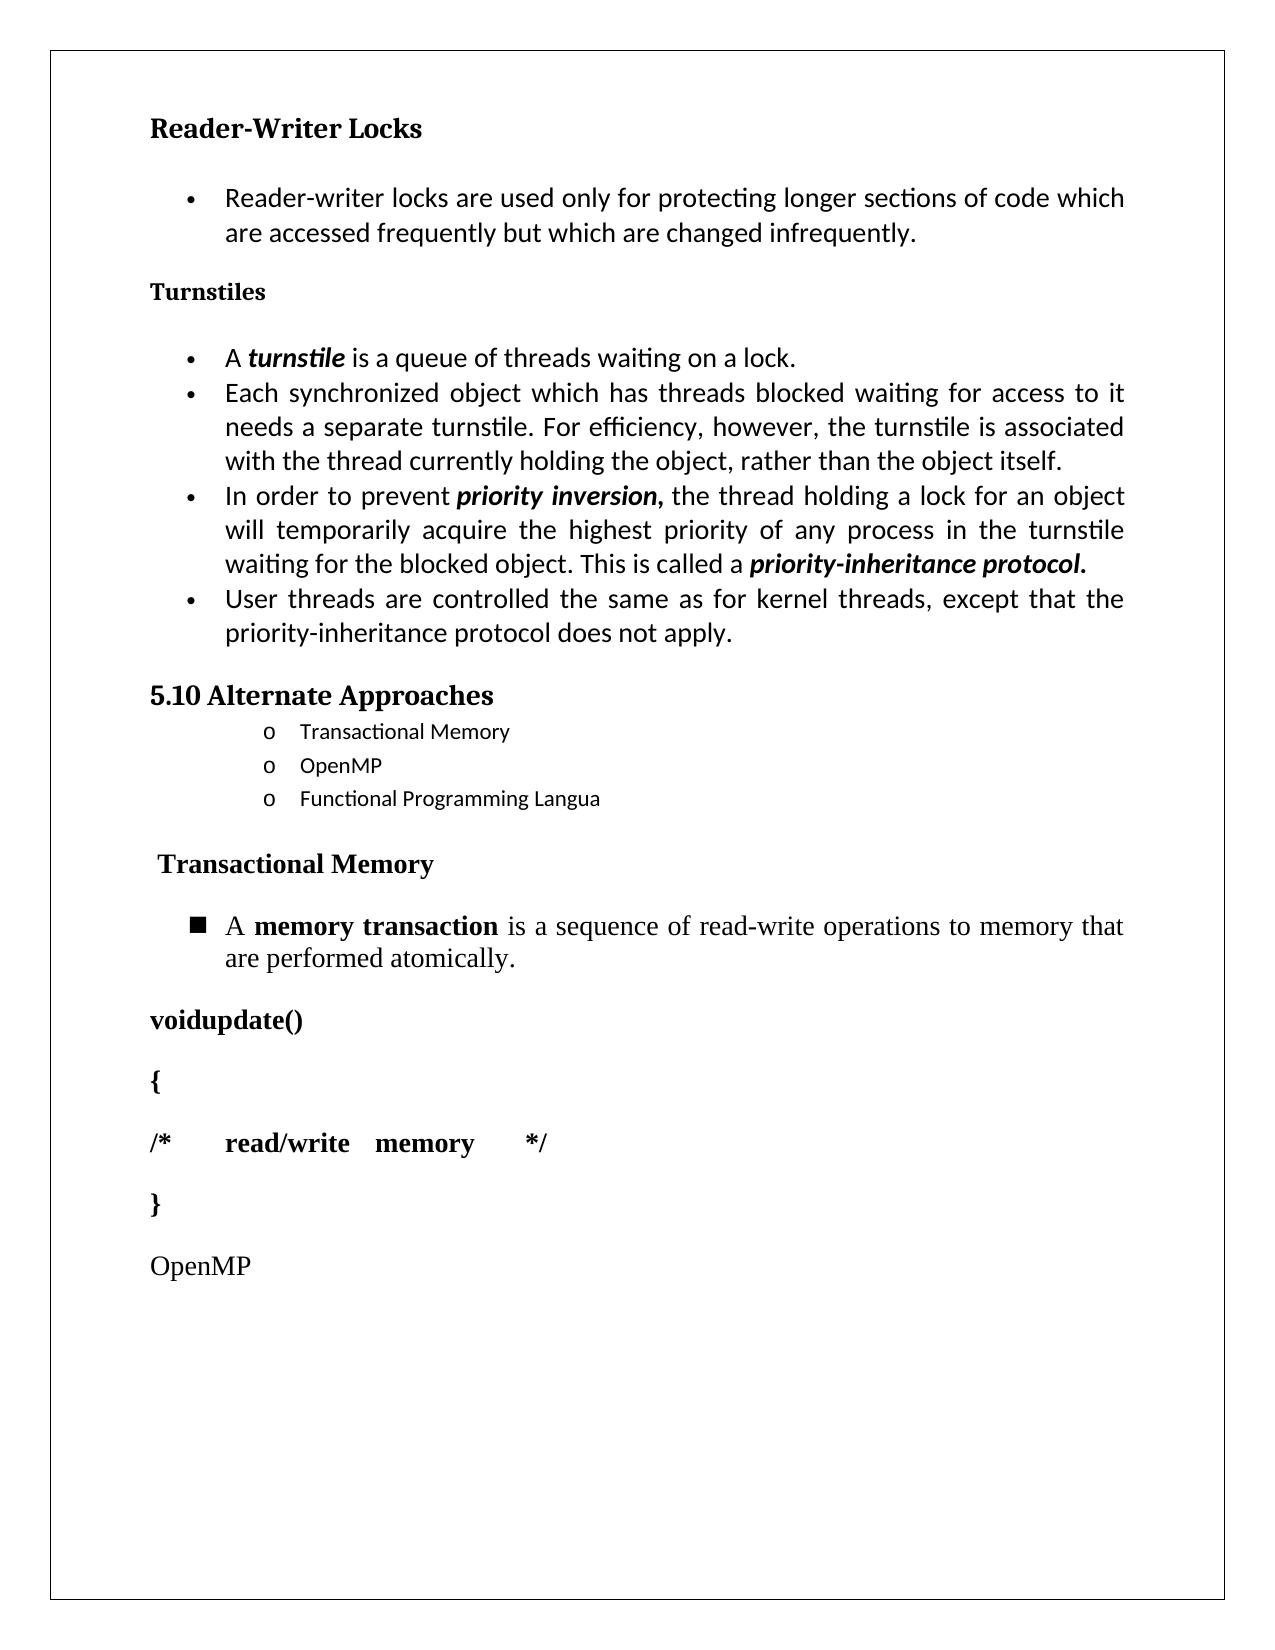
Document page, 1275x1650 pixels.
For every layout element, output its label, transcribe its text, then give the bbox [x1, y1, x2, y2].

subtitle 5.10 Alternate Approaches [150, 679, 1125, 712]
text } [150, 1187, 1125, 1220]
subtitle Turnstiles [150, 278, 1125, 307]
list User threads are controlled the same as for kernel threads, except that the priority-inheritance protocol does not apply. [187, 581, 1125, 650]
list A memory transaction is a sequence of read-write operations to memory that are performed atomically. [187, 909, 1125, 974]
list Transactional Memory [262, 717, 1125, 747]
list In order to prevent priority inversion, the thread holding a lock for an object will temporarily acquire the highest priority of any process in the turnstile waiting for the blocked object. This is called a priority-inheritance protocol. [187, 478, 1125, 581]
list OpenMP [262, 751, 1125, 780]
list Reader-writer locks are used only for protecting longer sections of code which are accessed frequently but which are changed infrequently. [187, 180, 1125, 249]
text { [150, 1064, 1125, 1097]
text Transactional Memory [150, 847, 1125, 879]
text OpenMP [150, 1249, 1125, 1281]
text voidupdate() [150, 1003, 1125, 1035]
list A turnstile is a queue of threads waiting on a lock. [187, 340, 1125, 375]
text /* read/write memory */ [150, 1126, 1125, 1158]
list Functional Programming Langua [262, 784, 1125, 814]
subtitle Reader-Writer Locks [150, 112, 1125, 146]
list Each synchronized object which has threads blocked waiting for access to it needs a separate turnstile. For efficiency, however, the turnstile is associated with the thread currently holding the object, rather than the object itself. [187, 375, 1125, 478]
